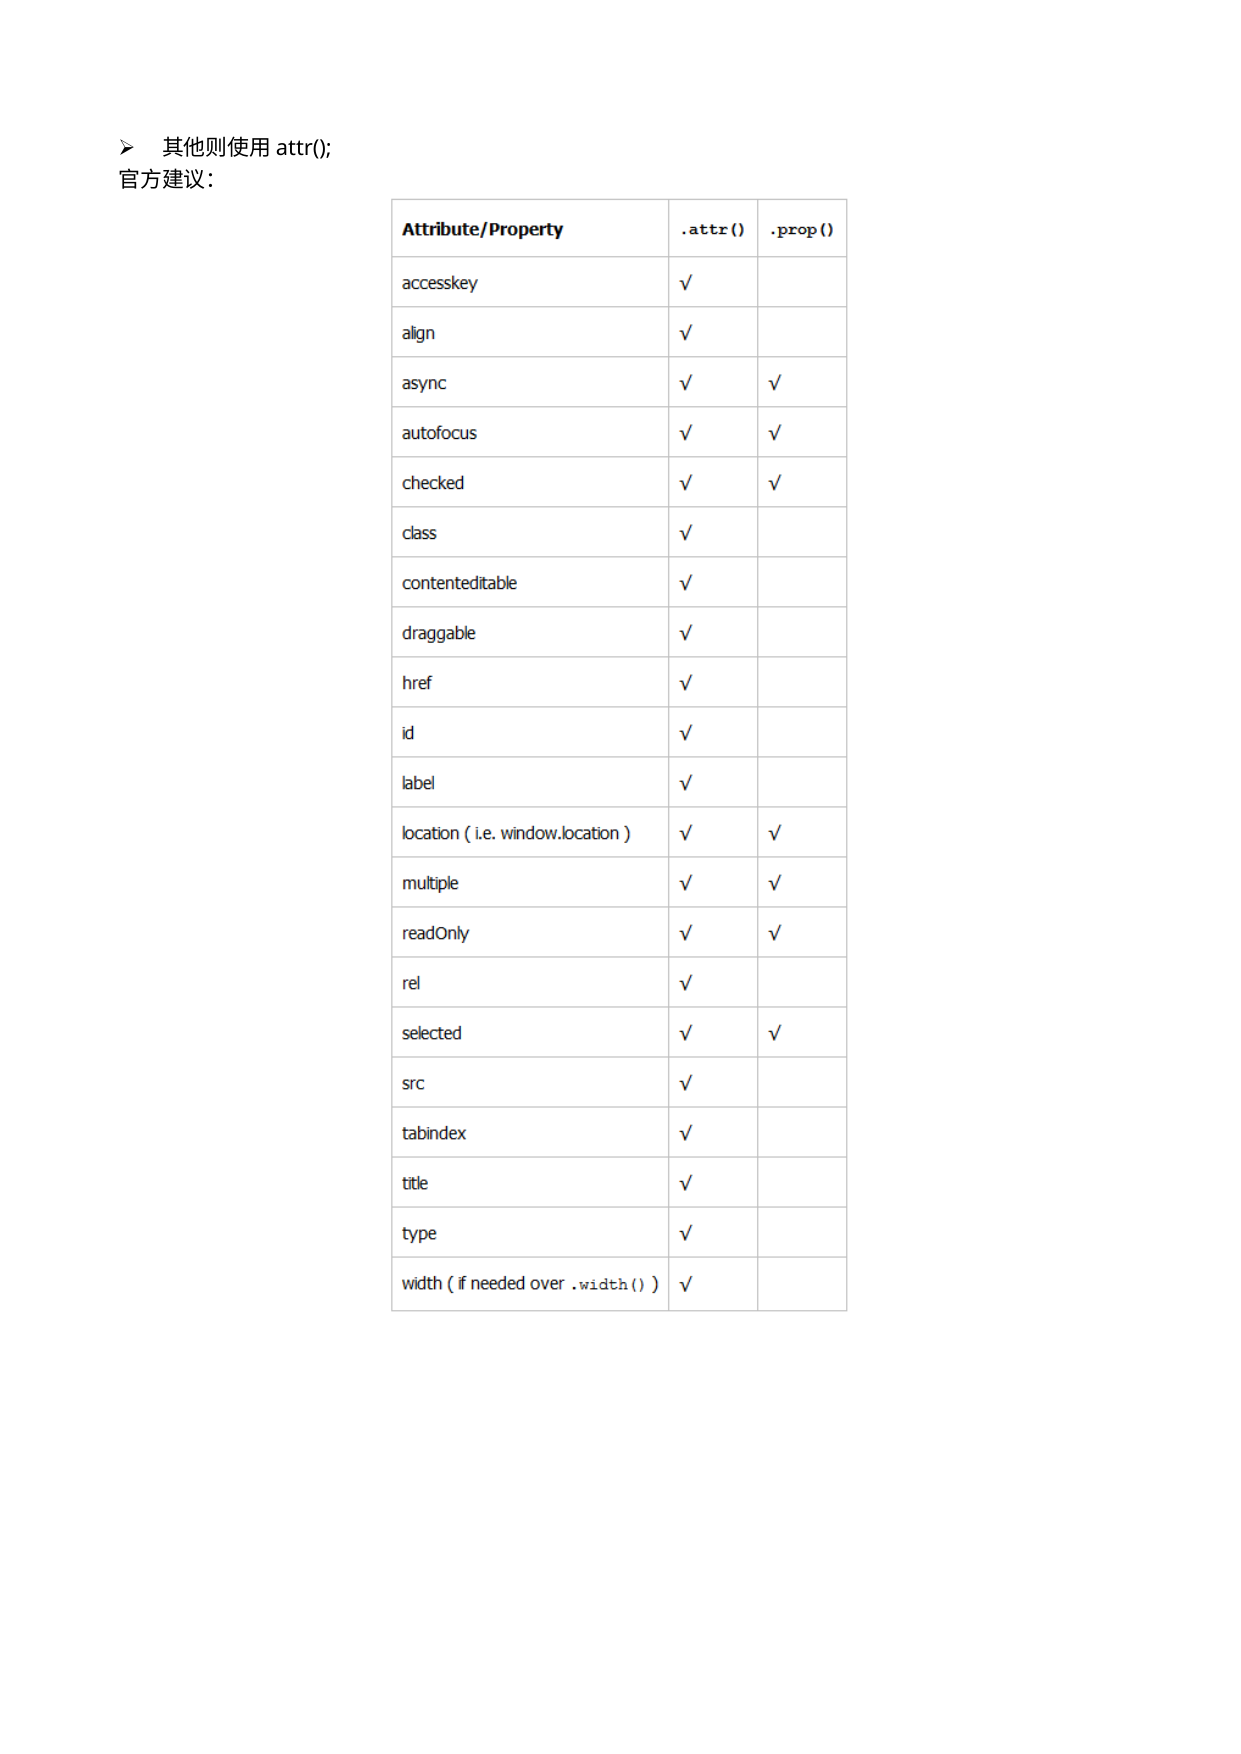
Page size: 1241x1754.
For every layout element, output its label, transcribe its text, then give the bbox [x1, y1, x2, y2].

picture [384, 194, 856, 1320]
list 其他则使用attr(); [118, 129, 1122, 162]
text 官方建议： [118, 162, 1122, 194]
